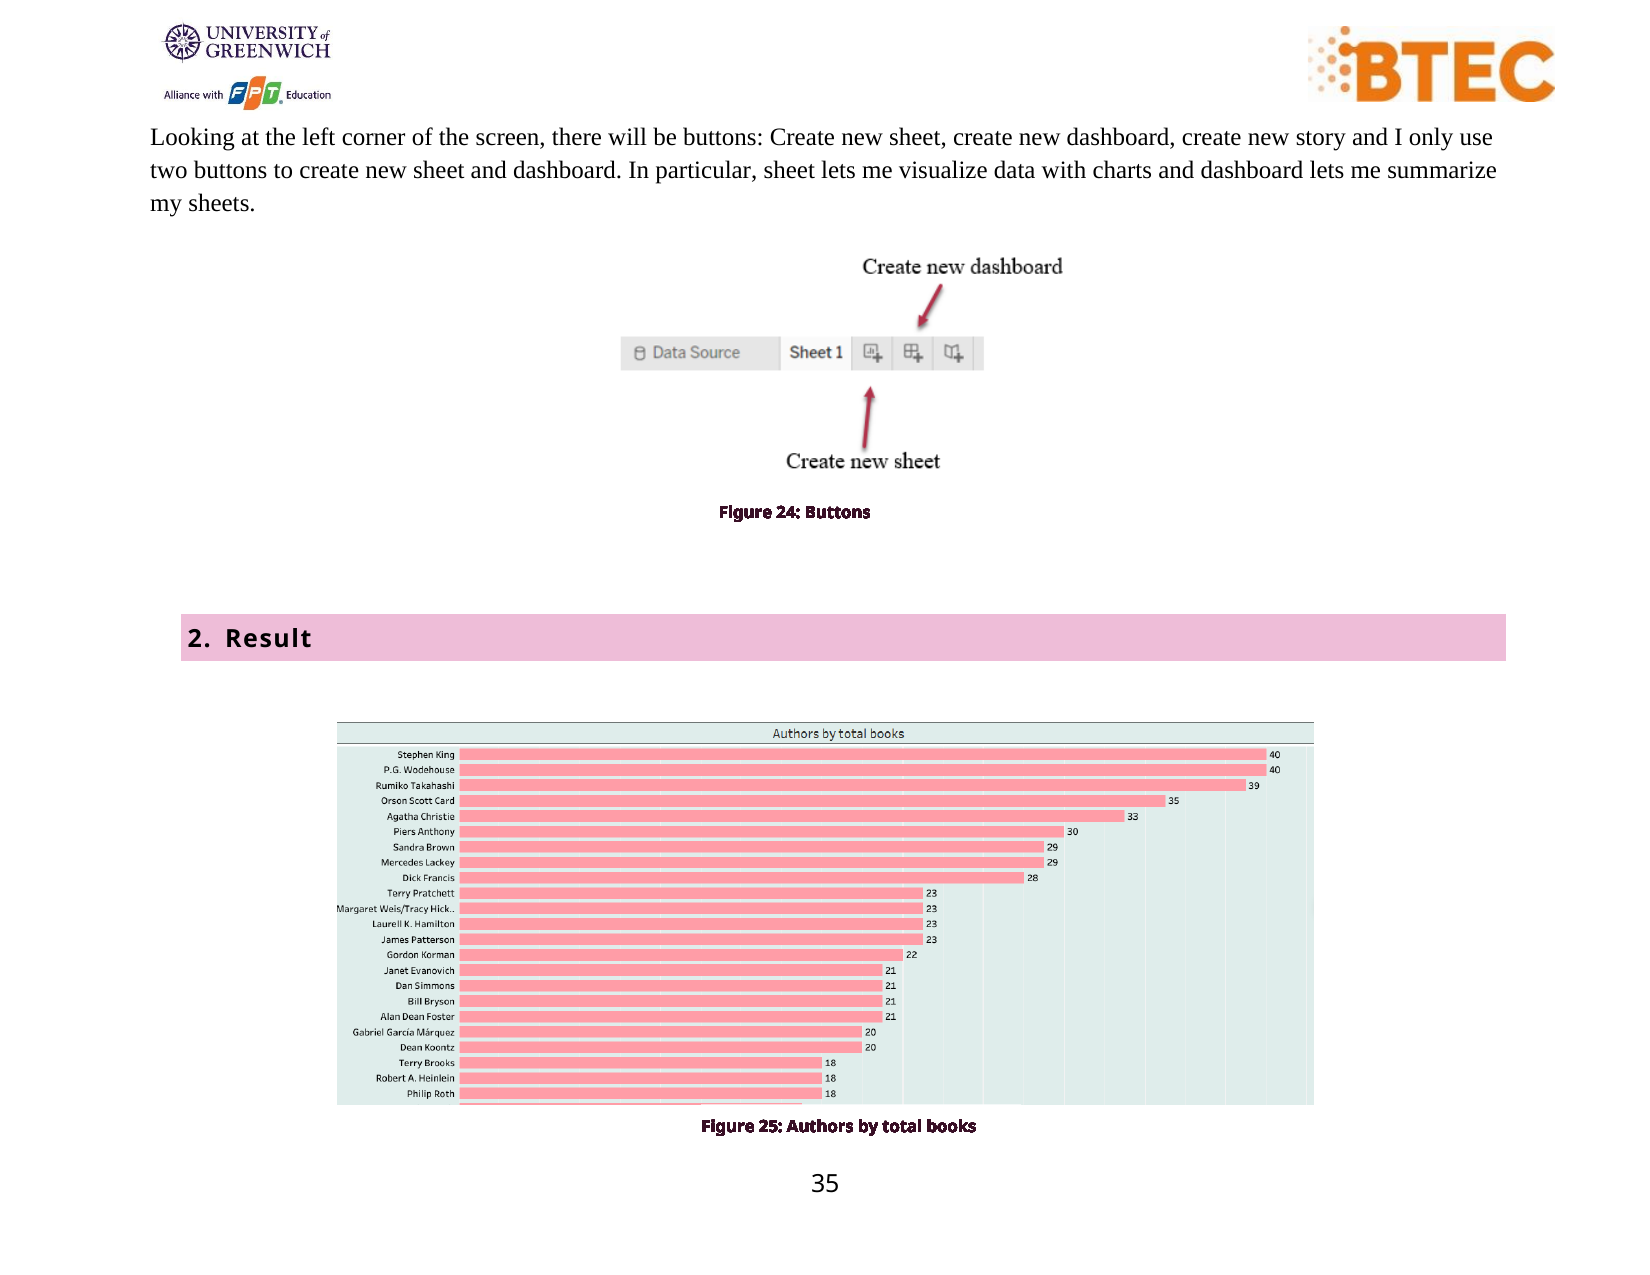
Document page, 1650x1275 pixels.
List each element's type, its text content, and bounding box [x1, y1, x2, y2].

picture [1307, 26, 1555, 102]
picture [150, 9, 343, 121]
picture [337, 720, 1314, 1105]
text Looking at the left corner of the screen, there will be buttons: Create new sheet, create new dashboard, create new story and I only use two buttons to create new sheet and dashboard. In particular, sheet lets me visualize data with charts and dashboard lets me summarize my sheets. [150, 122, 1500, 217]
picture [532, 230, 1118, 506]
subtitle Result [188, 620, 1500, 654]
